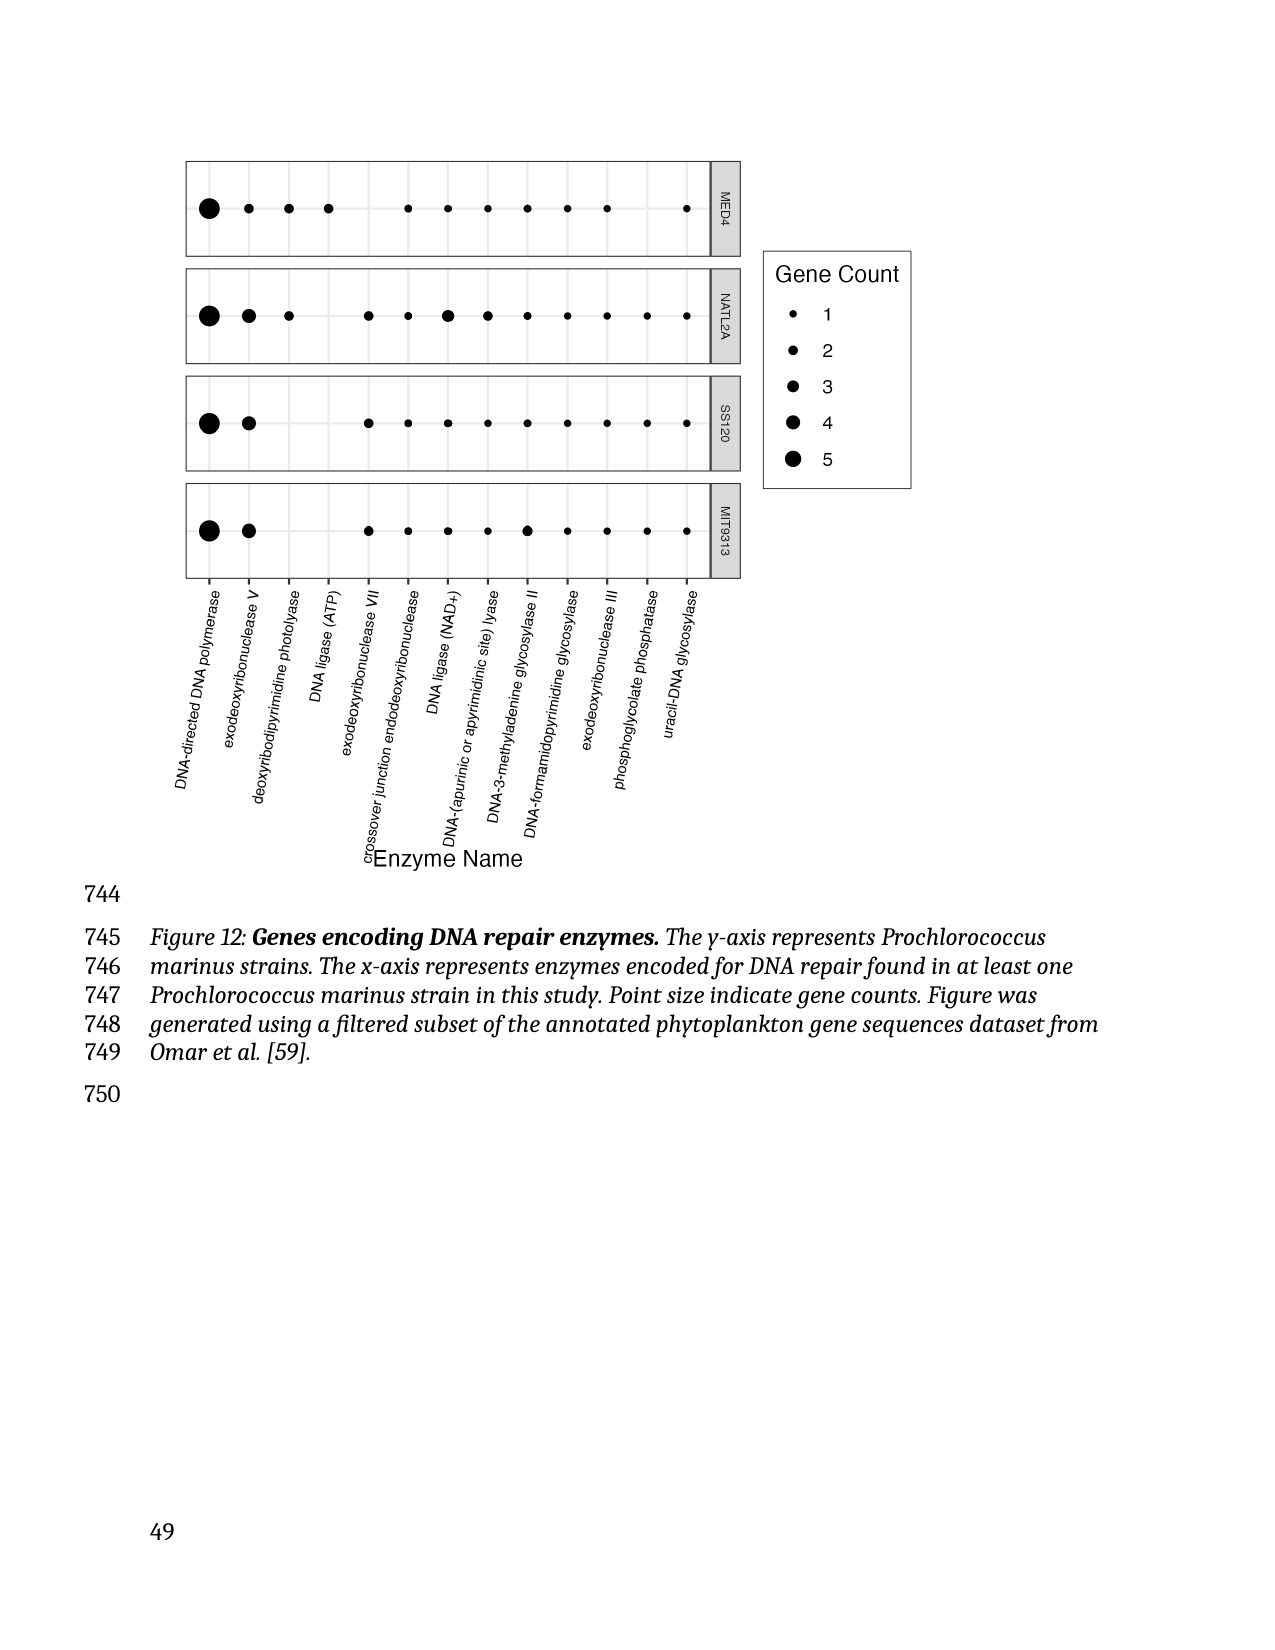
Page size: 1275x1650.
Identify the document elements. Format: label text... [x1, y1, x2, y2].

picture [168, 150, 922, 903]
text Figure 12: Genes encoding DNA repair enzymes. The y-axis represents Prochlorococcus marinus strains. The x-axis represents enzymes encoded for DNA repair found in at least one Prochlorococcus marinus strain in this study. Point size indicate gene counts. Figure was generated using a filtered subset of the annotated phytoplankton gene sequences dataset from Omar et al. [59]. [150, 923, 1125, 1067]
